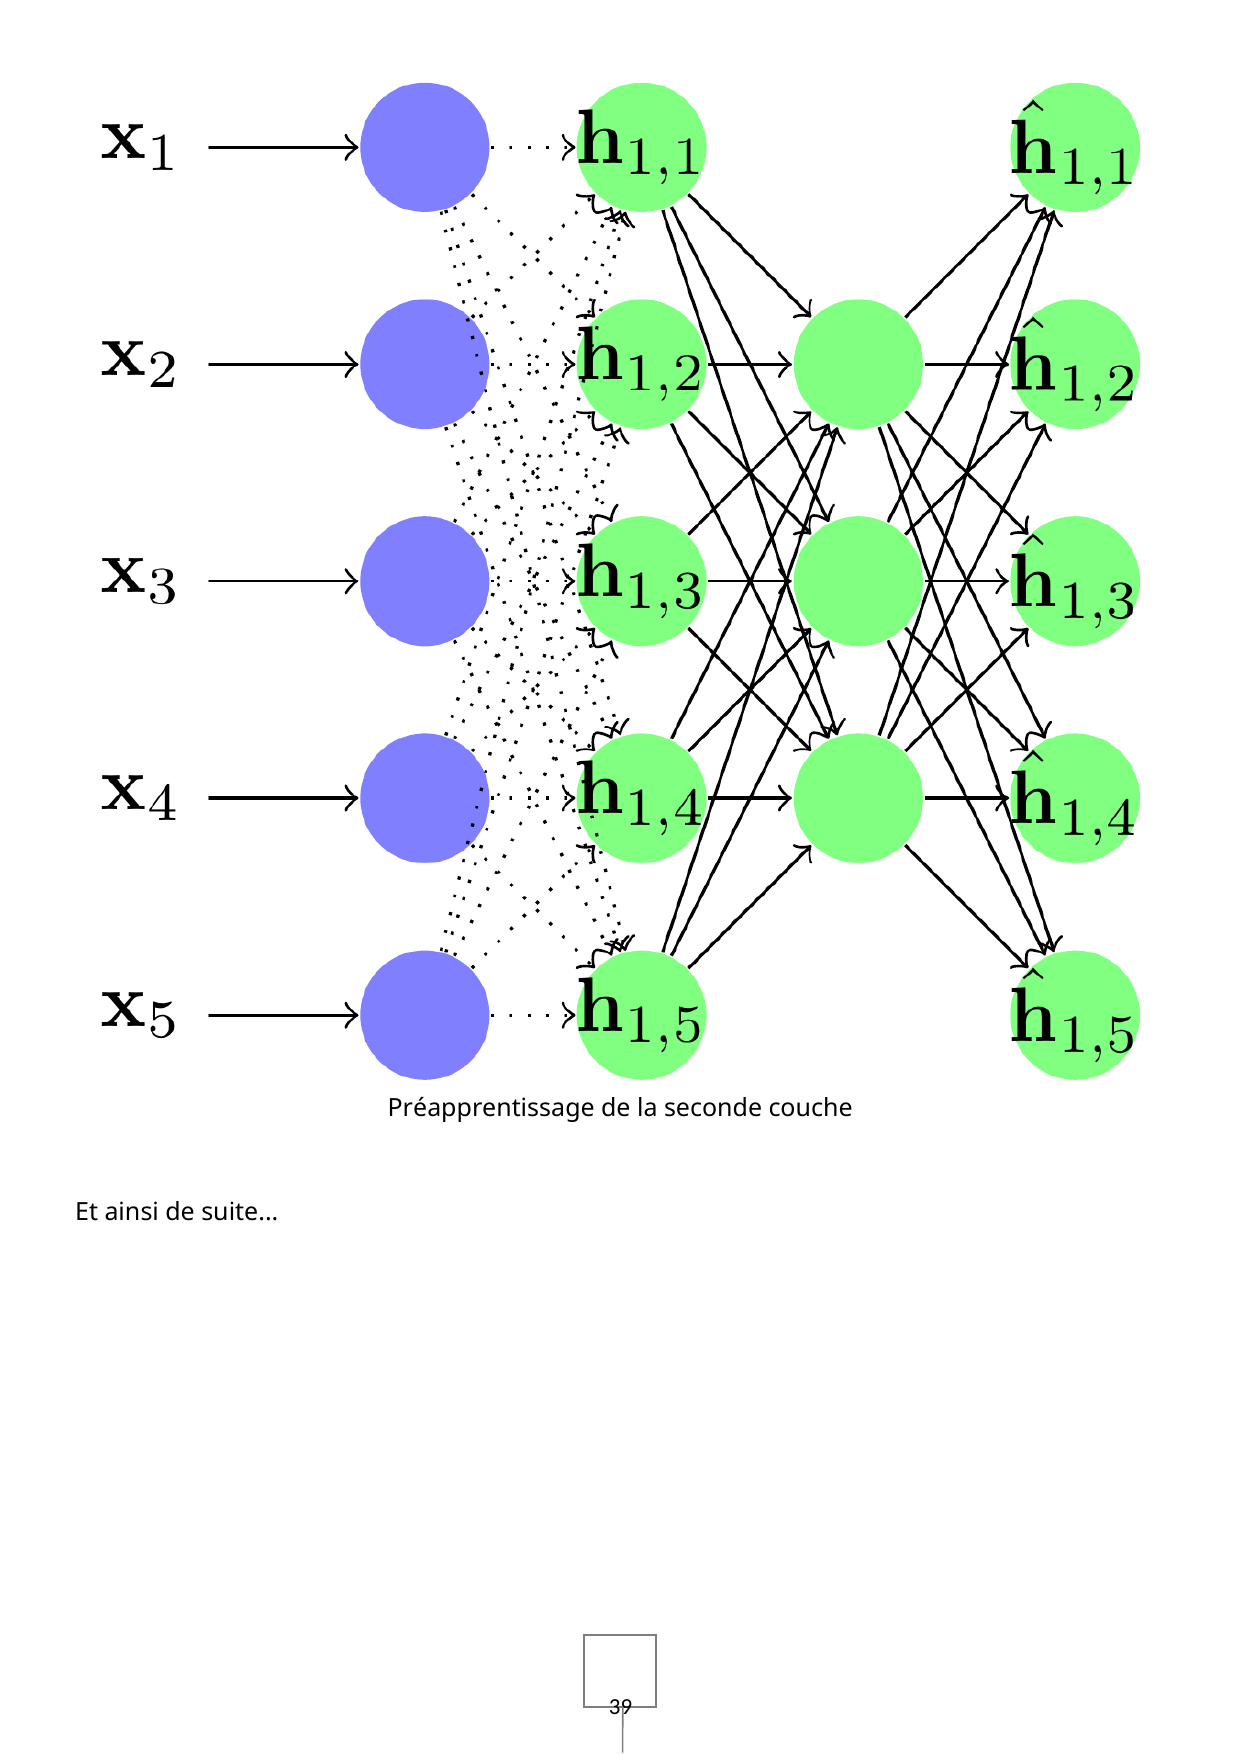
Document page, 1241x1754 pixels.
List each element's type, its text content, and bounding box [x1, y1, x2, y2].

text Préapprentissage de la seconde couche [75, 1088, 1165, 1124]
picture [75, 75, 1166, 1088]
text Et ainsi de suite... [75, 1194, 1165, 1228]
